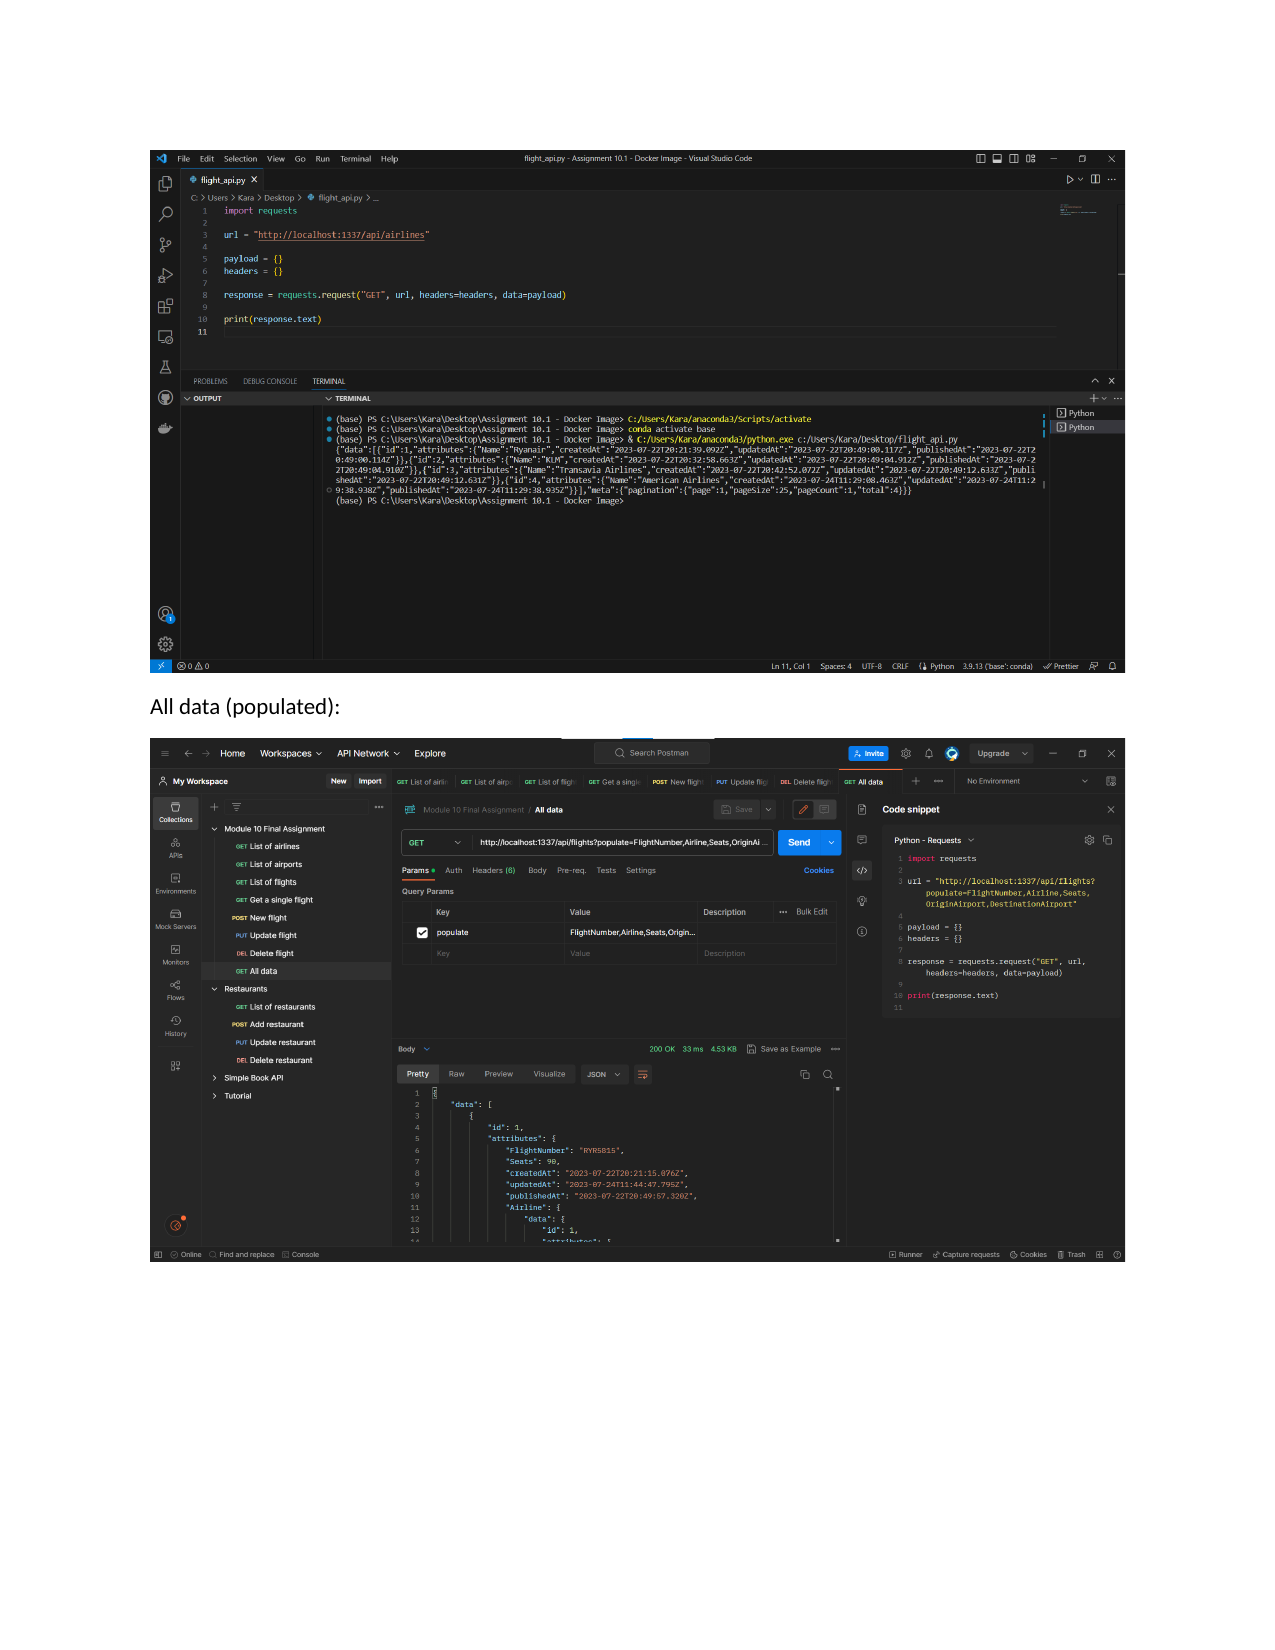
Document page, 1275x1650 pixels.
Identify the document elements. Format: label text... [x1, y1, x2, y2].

picture [150, 738, 1125, 1262]
picture [150, 150, 1125, 673]
text All data (populated): [150, 692, 1125, 720]
